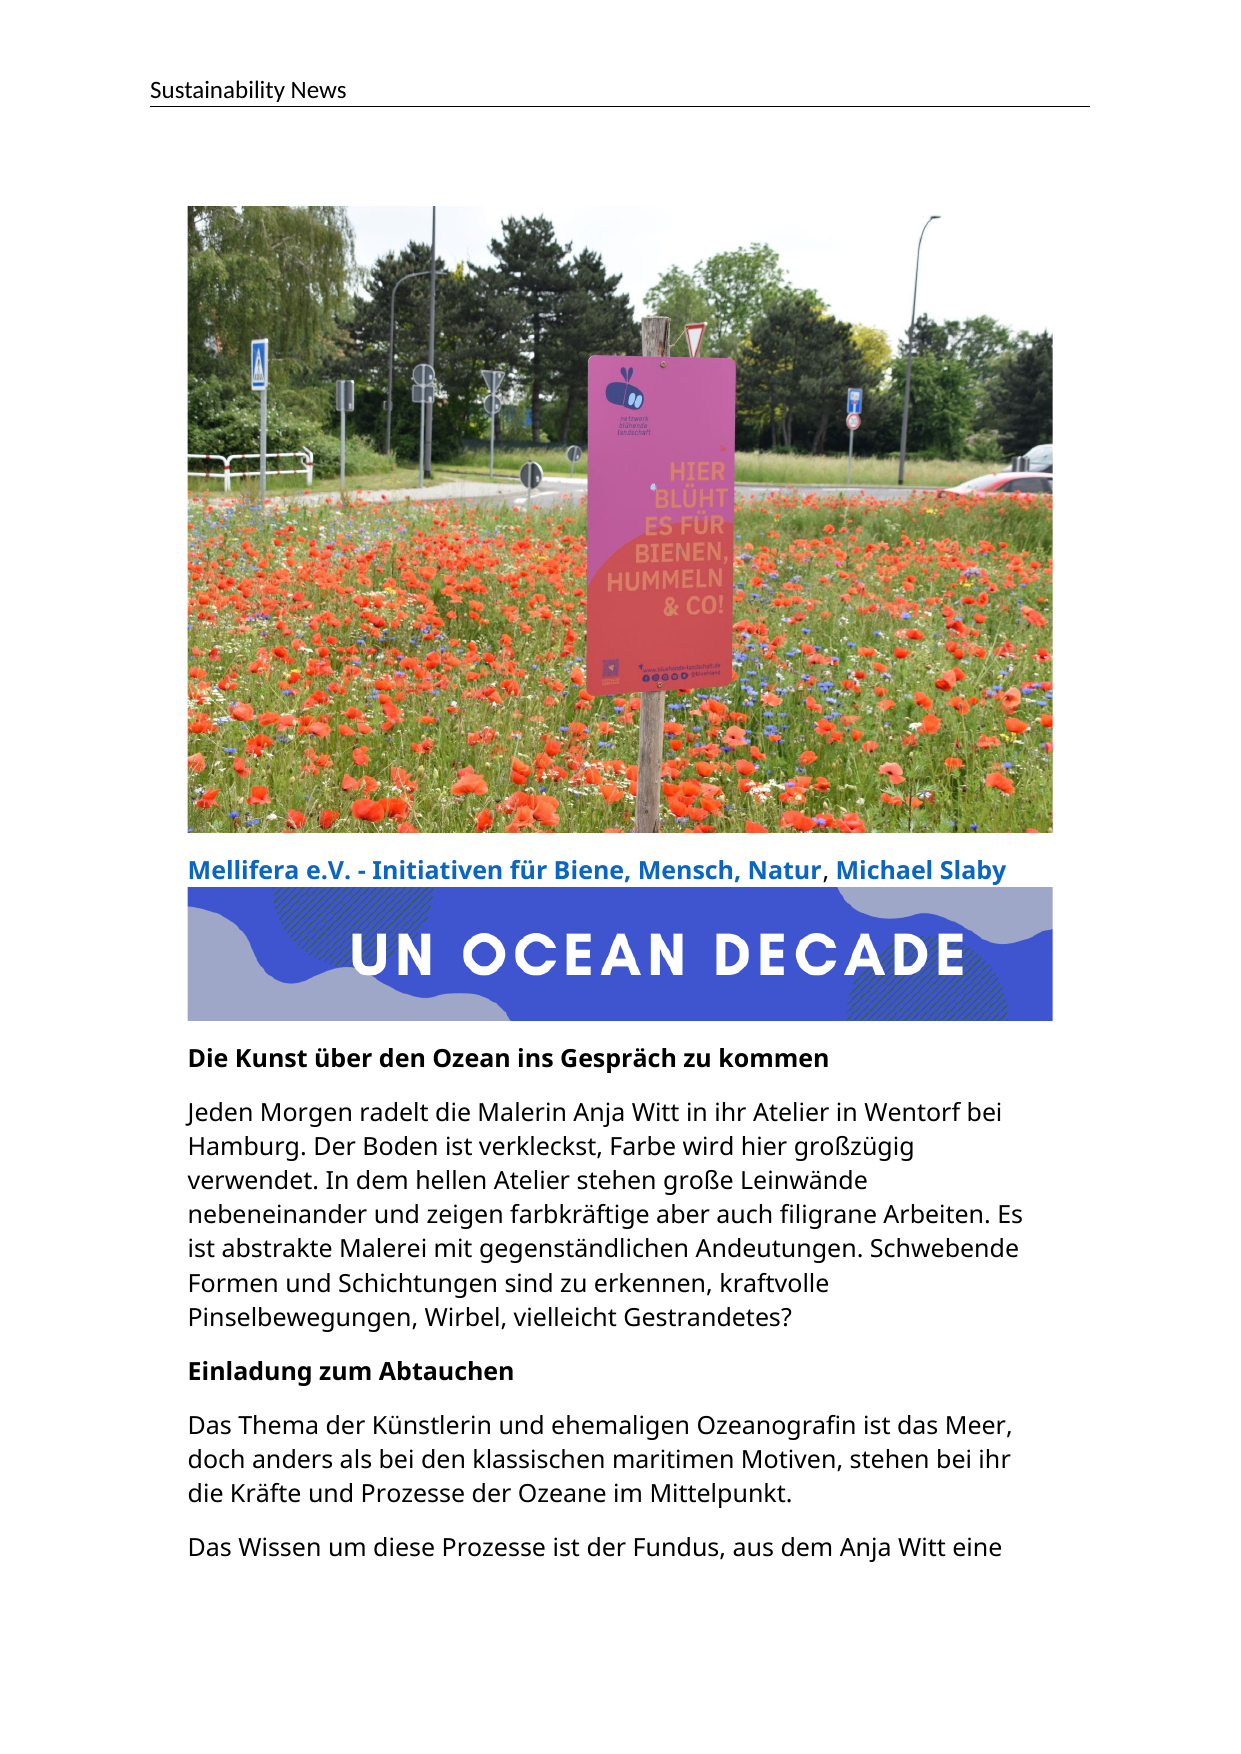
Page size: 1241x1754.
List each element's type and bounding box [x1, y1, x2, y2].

picture [187, 887, 1053, 1021]
picture [187, 206, 1053, 833]
table_cell [150, 150, 1090, 1589]
